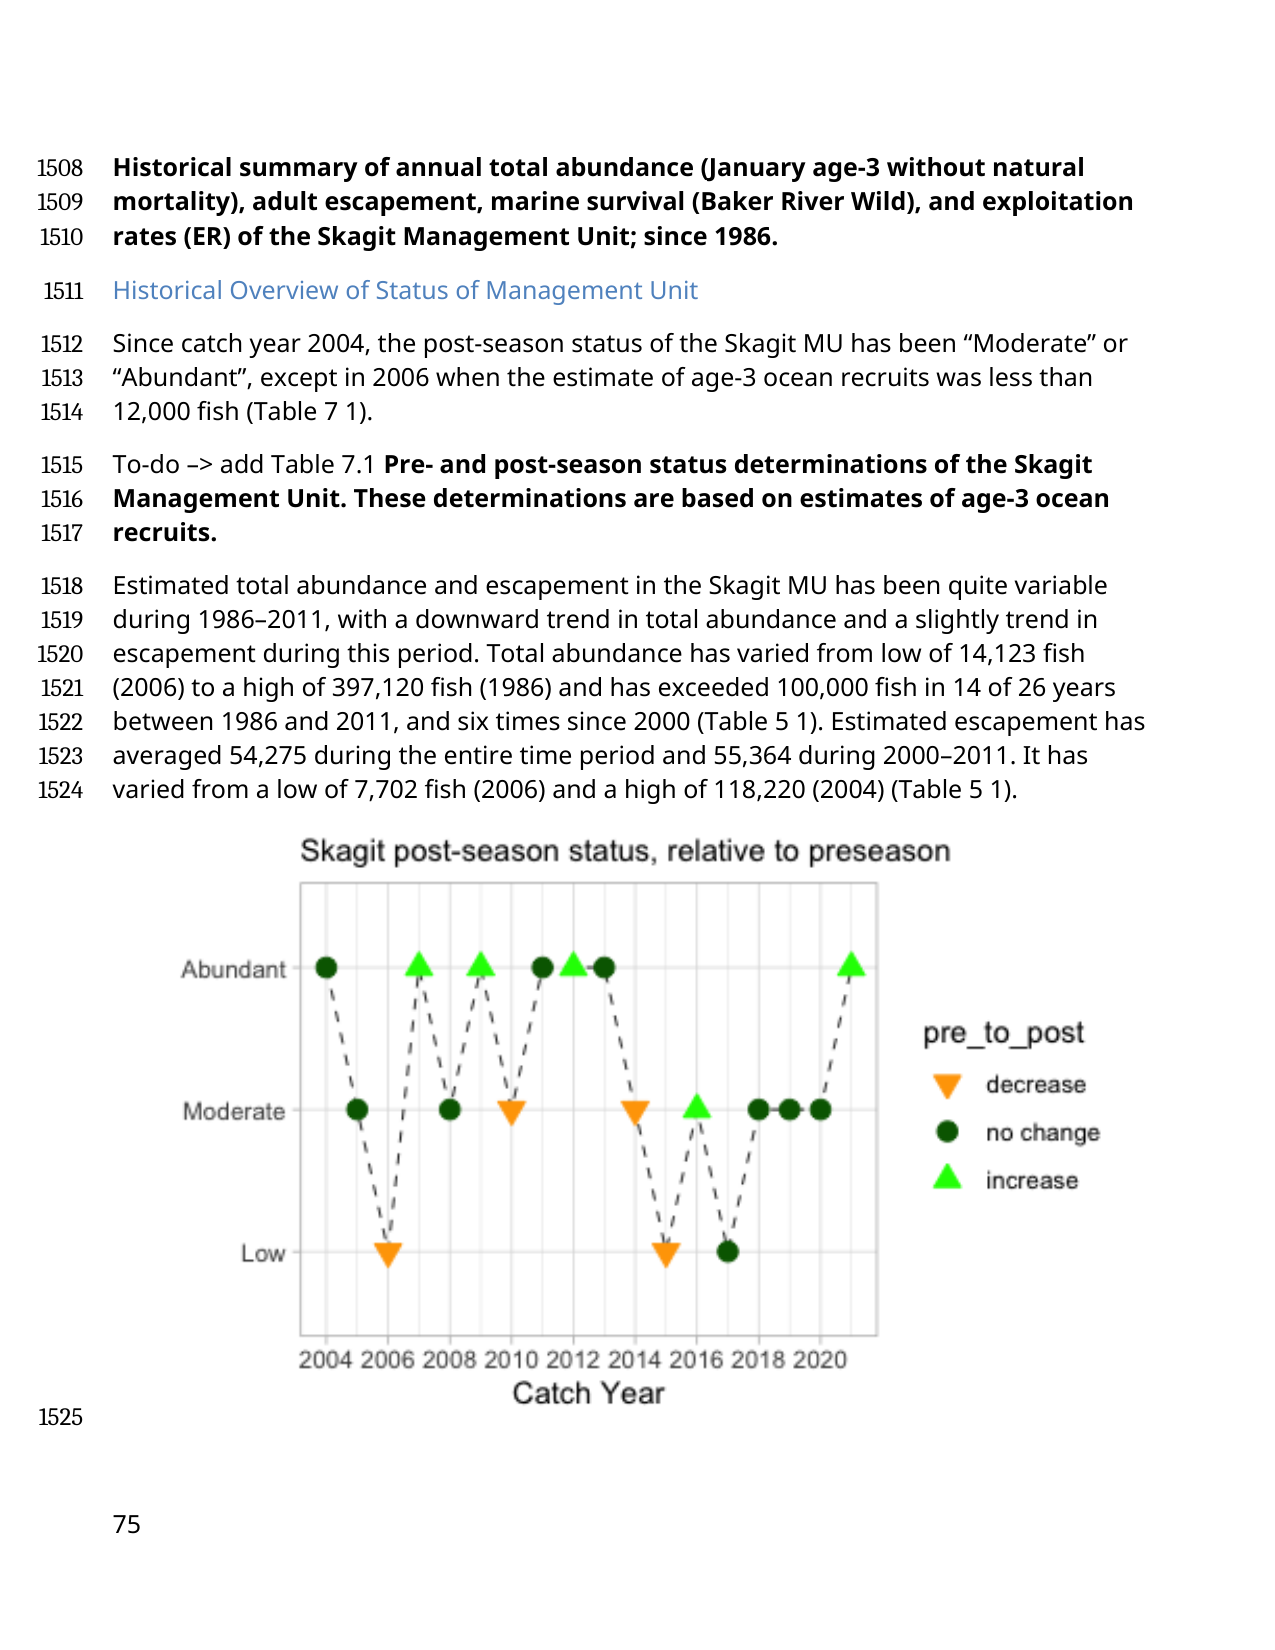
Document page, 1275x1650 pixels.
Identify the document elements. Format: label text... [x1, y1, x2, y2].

picture [131, 825, 1132, 1425]
text Since catch year 2004, the post-season status of the Skagit MU has been “Moderate” or “Abundant”, except in 2006 when the estimate of age-3 ocean recruits was less than 12,000 fish (Table 7 1). [112, 326, 1162, 428]
subtitle Historical Overview of Status of Management Unit [112, 273, 1162, 307]
text To-do –> add Table 7.1 Pre- and post-season status determinations of the Skagit Management Unit. These determinations are based on estimates of age-3 ocean recruits. [112, 447, 1162, 549]
text Historical summary of annual total abundance (January age-3 without natural mortality), adult escapement, marine survival (Baker River Wild), and exploitation rates (ER) of the Skagit Management Unit; since 1986. [112, 150, 1162, 252]
text Estimated total abundance and escapement in the Skagit MU has been quite variable during 1986–2011, with a downward trend in total abundance and a slightly trend in escapement during this period. Total abundance has varied from low of 14,123 fish (2006) to a high of 397,120 fish (1986) and has exceeded 100,000 fish in 14 of 26 years between 1986 and 2011, and six times since 2000 (Table 5 1). Estimated escapement has averaged 54,275 during the entire time period and 55,364 during 2000–2011. It has varied from a low of 7,702 fish (2006) and a high of 118,220 (2004) (Table 5 1). [112, 568, 1162, 806]
